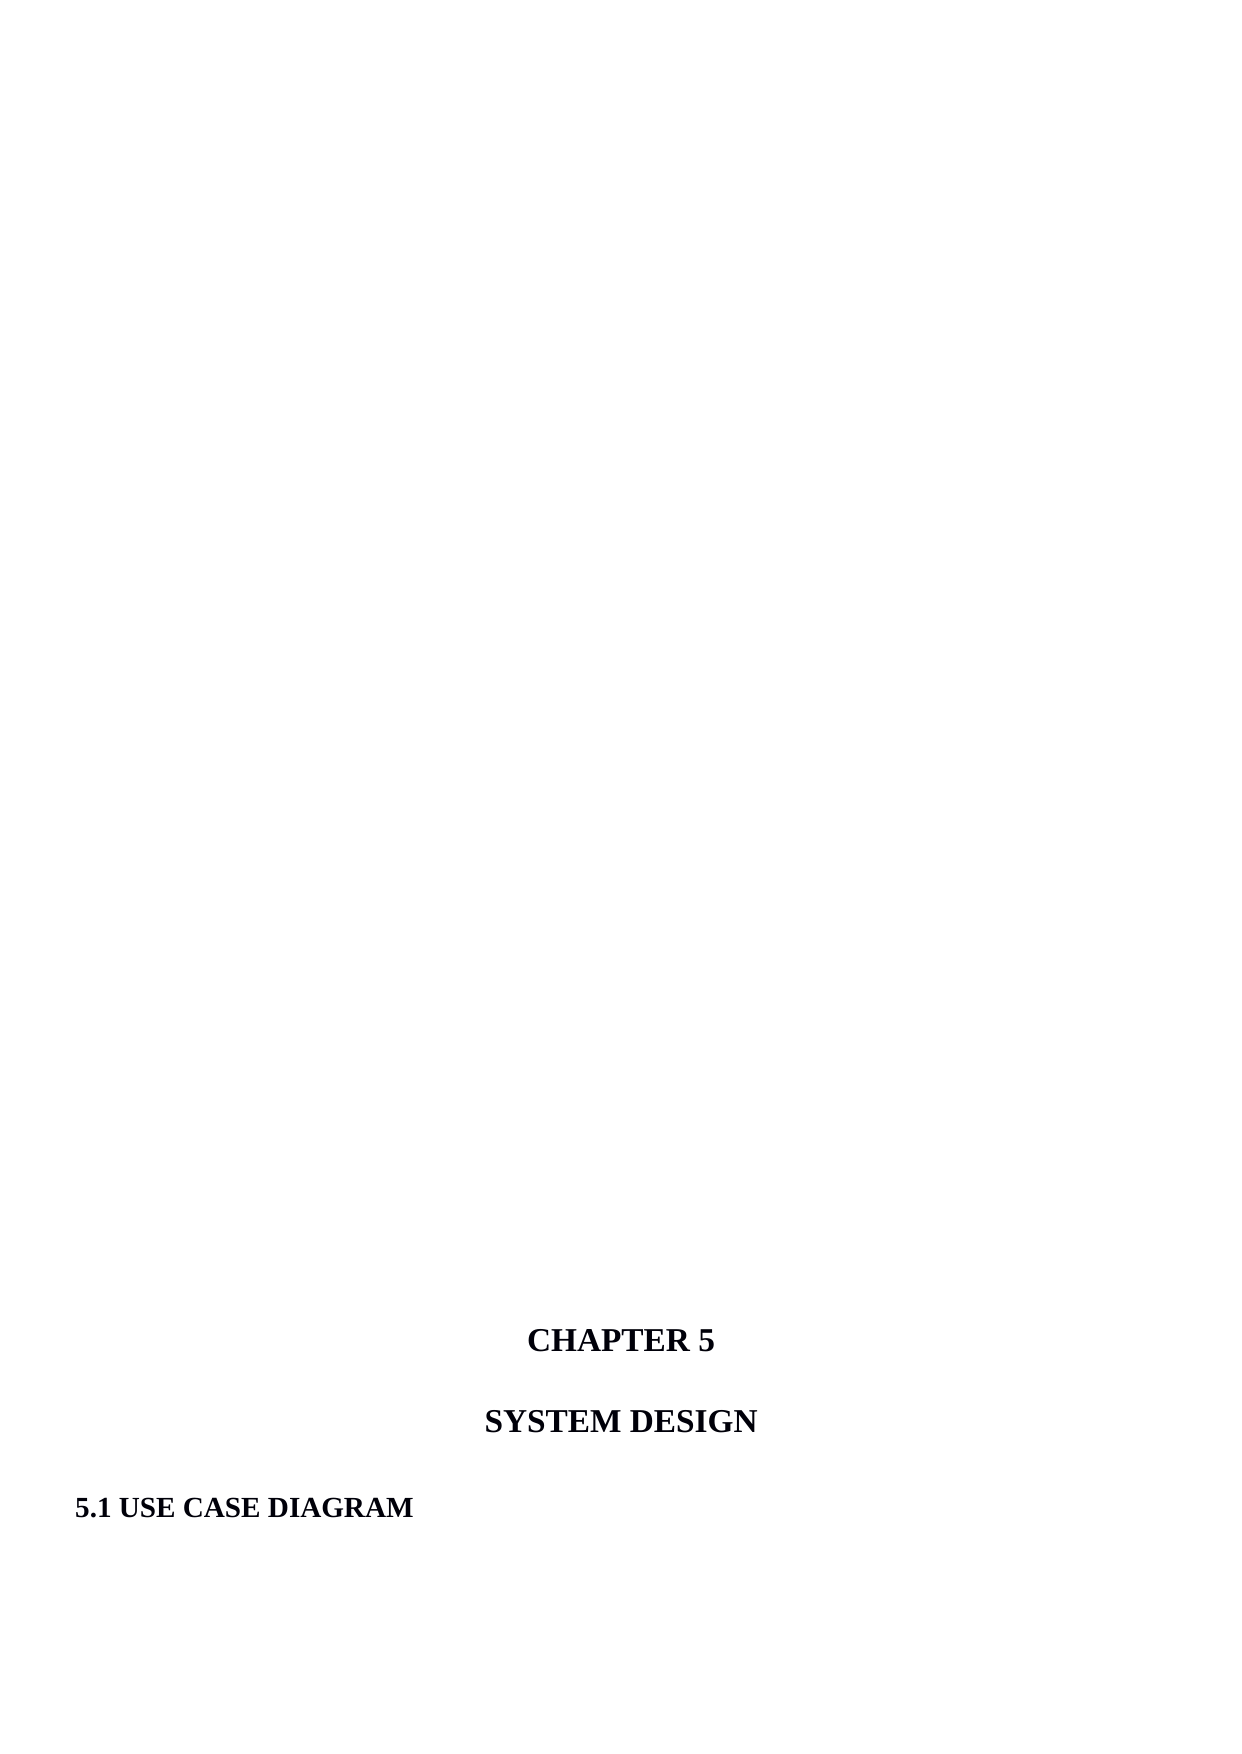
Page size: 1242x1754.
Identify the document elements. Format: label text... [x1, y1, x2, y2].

text SYSTEM DESIGN [75, 1401, 1167, 1439]
subtitle CHAPTER 5 [75, 1320, 1167, 1359]
text 5.1 USE CASE DIAGRAM [75, 1490, 1167, 1524]
